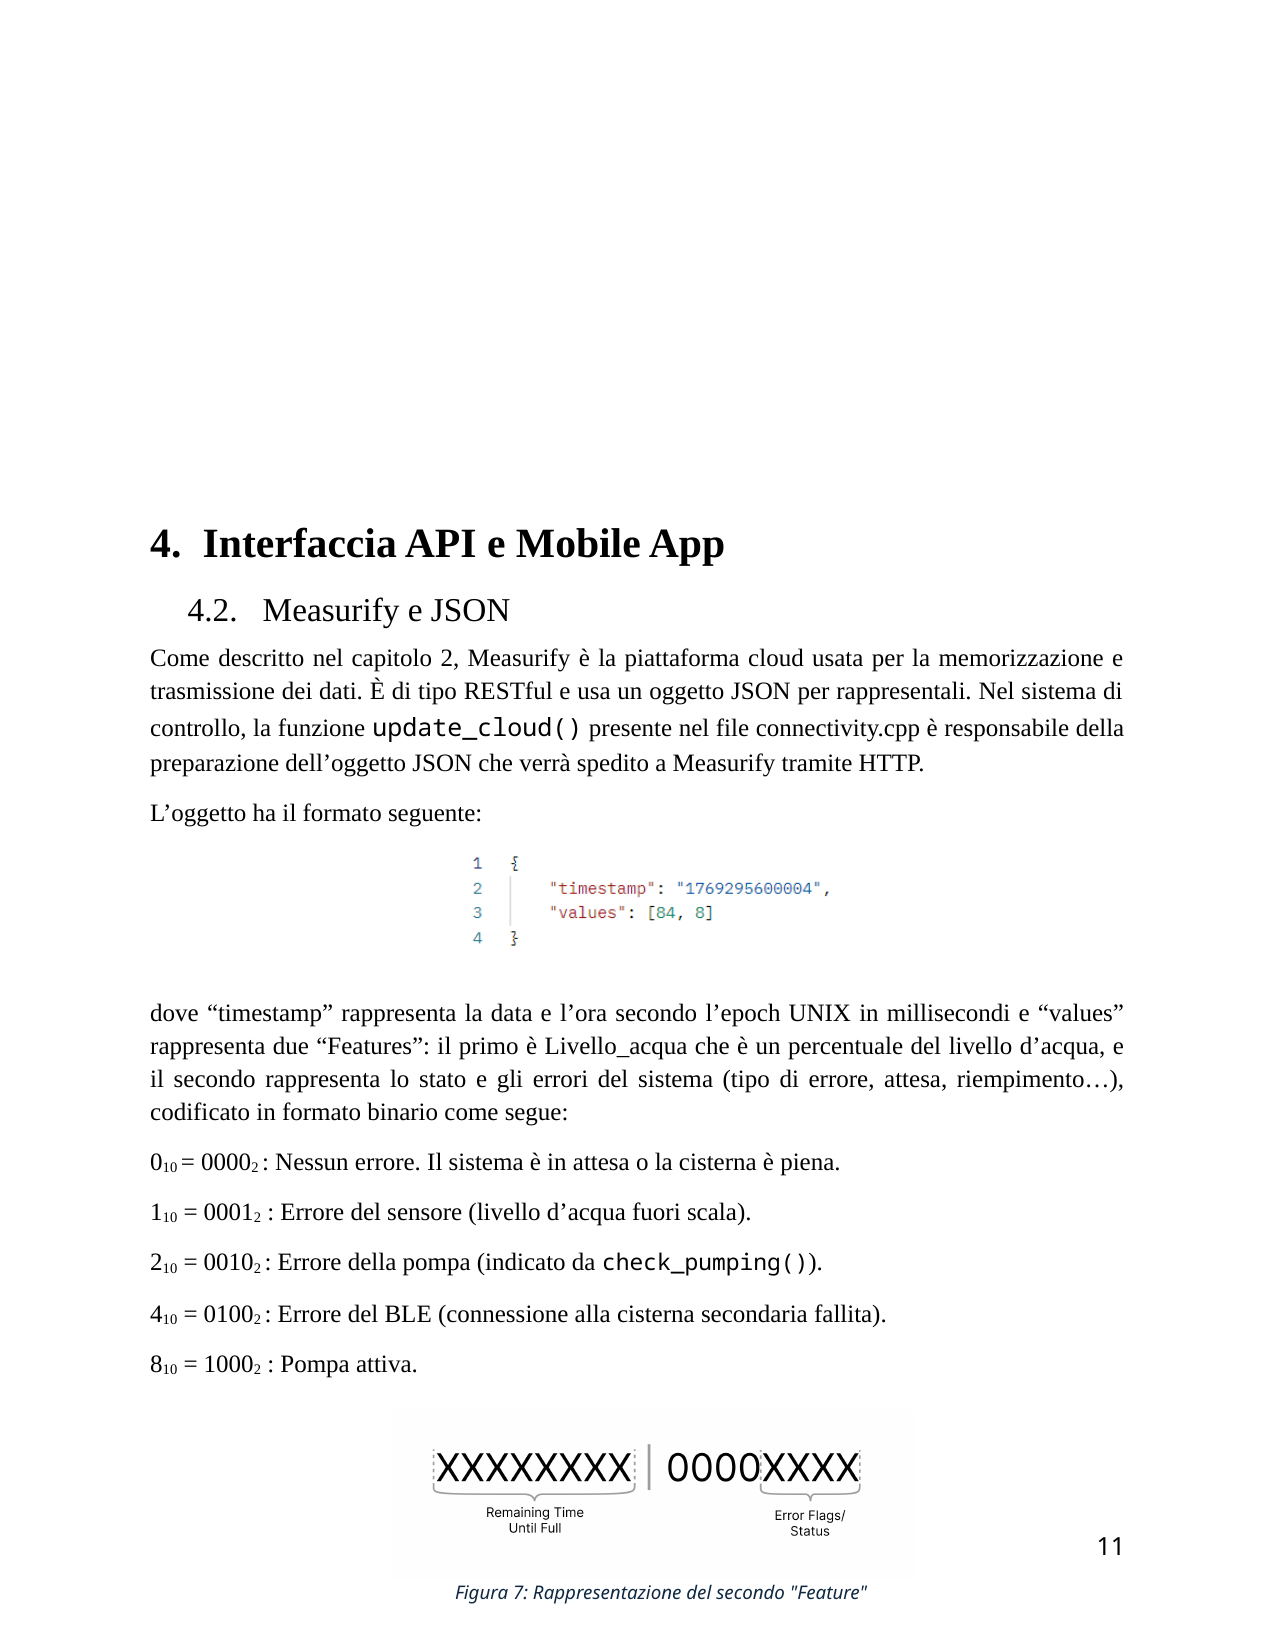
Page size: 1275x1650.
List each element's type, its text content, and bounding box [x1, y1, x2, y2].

picture [390, 1410, 914, 1580]
text 210 = 00102 : Errore della pompa (indicato da check_pumping()). [150, 1246, 1125, 1278]
text dove “timestamp” rappresenta la data e l’ora secondo l’epoch UNIX in millisecondi e “values” rappresenta due “Features”: il primo è Livello_acqua che è un percentuale del livello d’acqua, e il secondo rappresenta lo stato e gli errori del sistema (tipo di errore, attesa, riempimento…), codificato in formato binario come segue: [150, 847, 1125, 1126]
text 810 = 10002 : Pompa attiva. [150, 1349, 1125, 1377]
text L’oggetto ha il formato seguente: [150, 798, 1125, 826]
picture [463, 852, 836, 950]
text Come descritto nel capitolo 2, Measurify è la piattaforma cloud usata per la memorizzazione e trasmissione dei dati. È di tipo RESTful e usa un oggetto JSON per rappresentali. Nel sistema di controllo, la funzione update_cloud() presente nel file connectivity.cpp è responsabile della preparazione dell’oggetto JSON che verrà spedito a Measurify tramite HTTP. [150, 643, 1125, 777]
text 110 = 00012 : Errore del sensore (livello d’acqua fuori scala). [150, 1197, 1125, 1225]
subtitle Interfaccia API e Mobile App [150, 519, 1125, 567]
subtitle Measurify e JSON [187, 590, 1125, 629]
text 010 = 00002 : Nessun errore. Il sistema è in attesa o la cisterna è piena. [150, 1147, 1125, 1176]
text 410 = 01002 : Errore del BLE (connessione alla cisterna secondaria fallita). [150, 1299, 1125, 1328]
